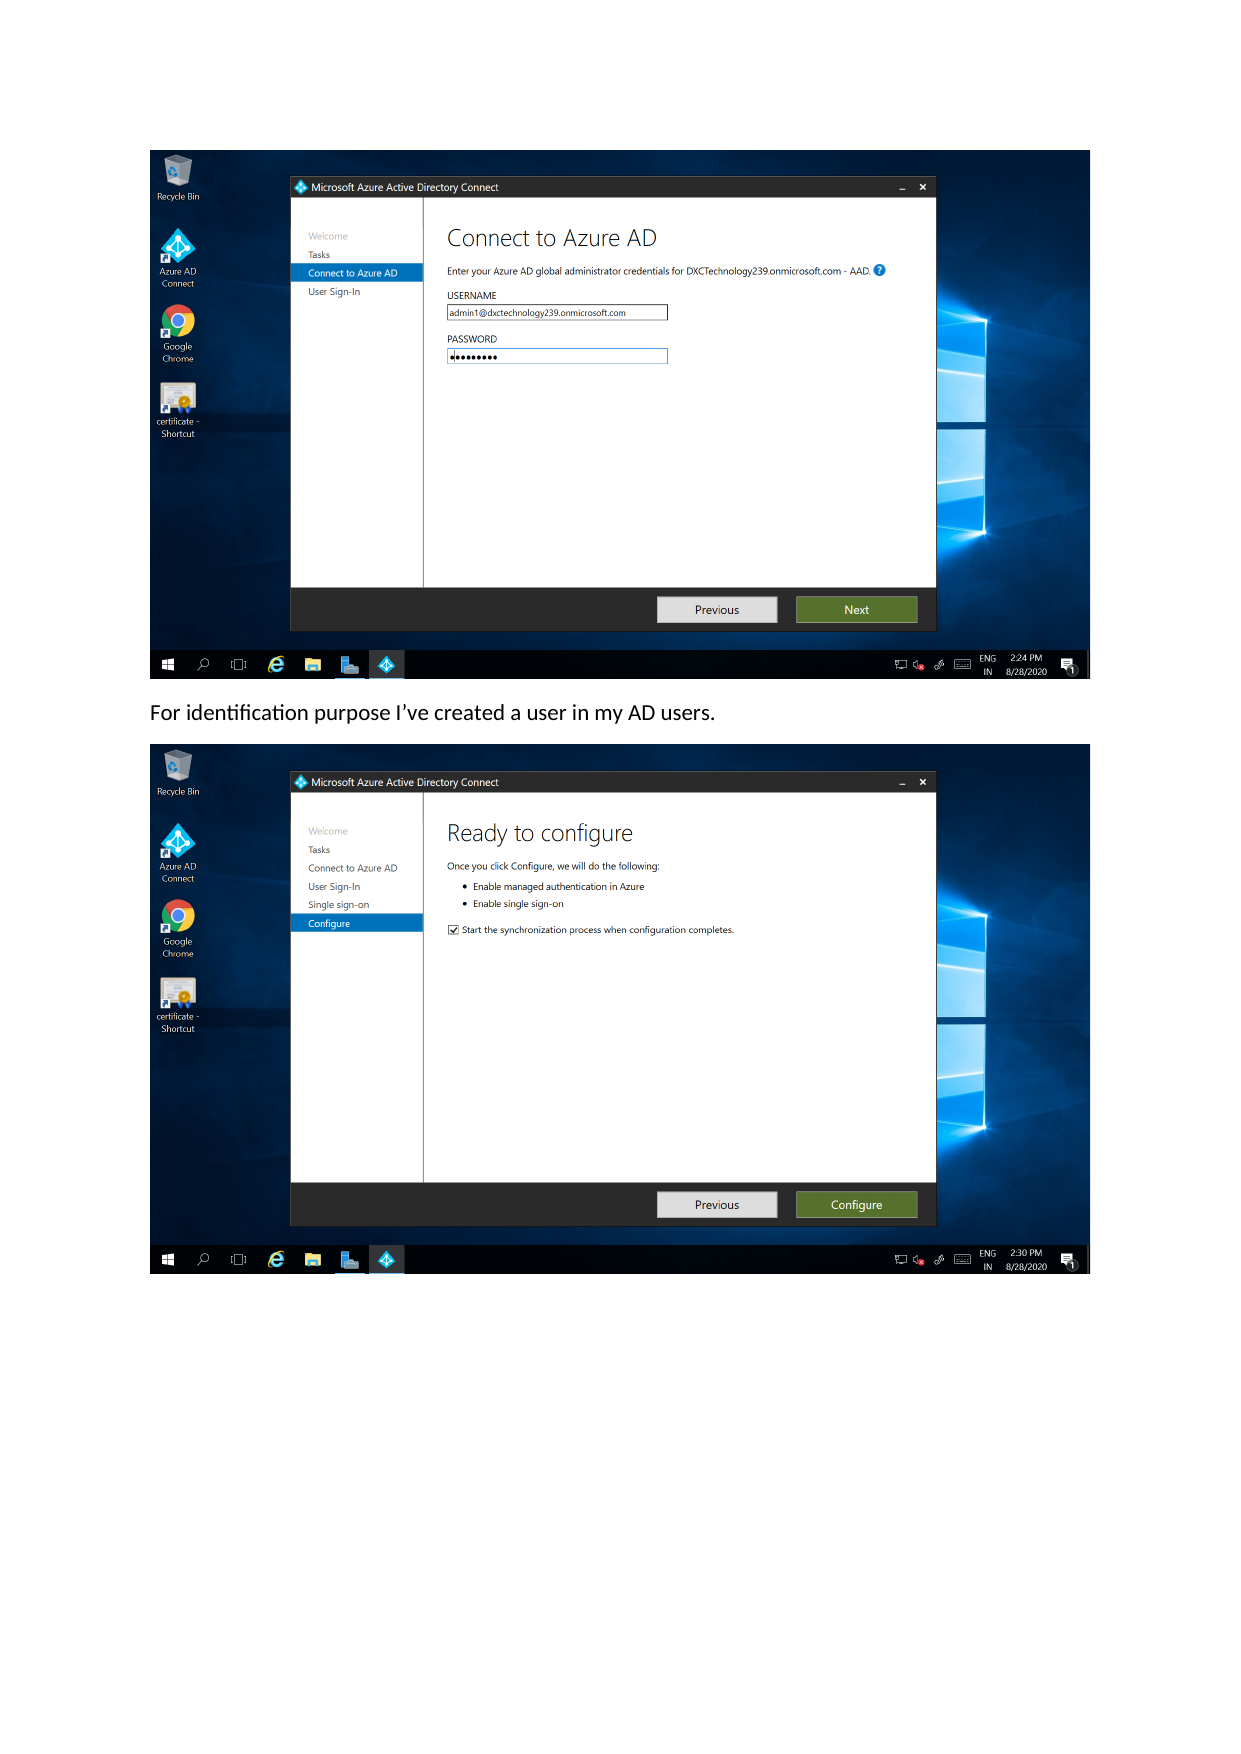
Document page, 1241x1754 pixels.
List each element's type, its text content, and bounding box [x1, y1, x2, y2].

text For identification purpose I’ve created a user in my AD users. [150, 698, 1090, 726]
picture [150, 744, 1091, 1274]
picture [150, 150, 1091, 679]
